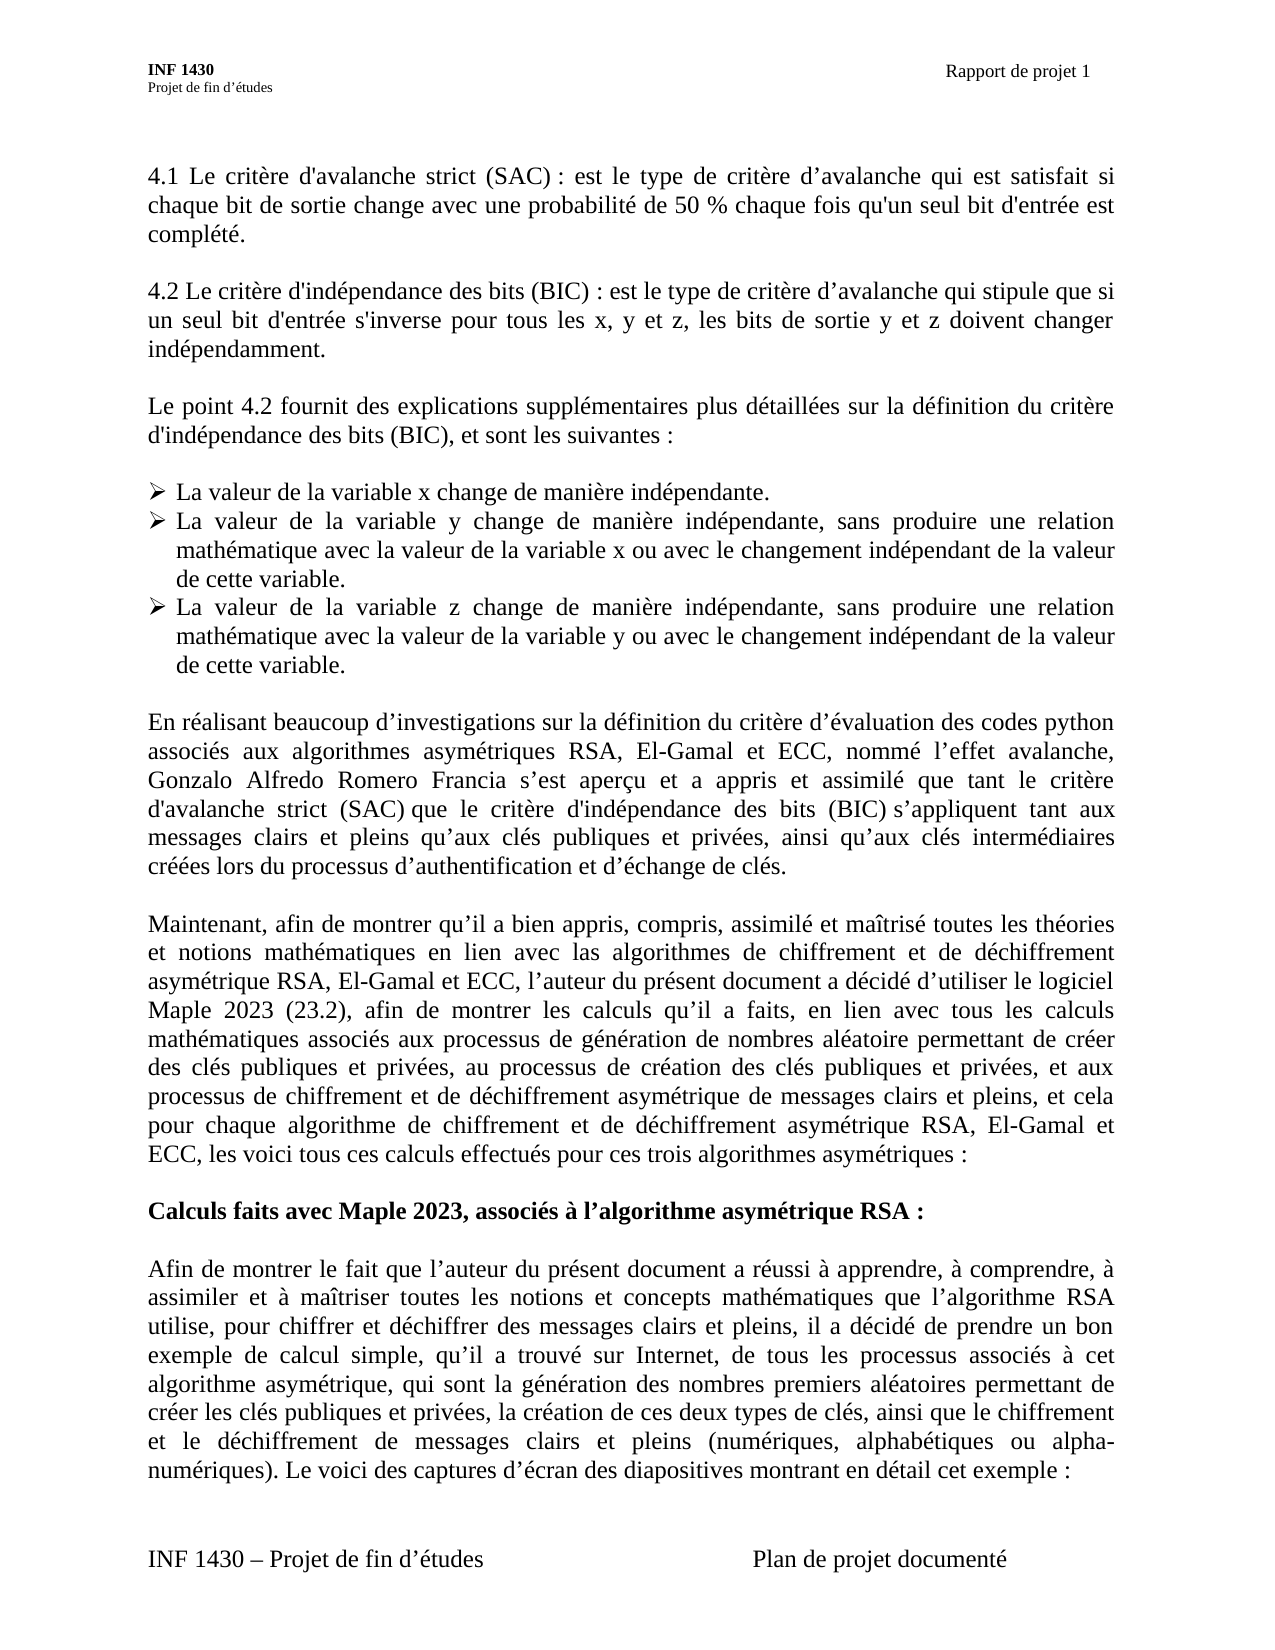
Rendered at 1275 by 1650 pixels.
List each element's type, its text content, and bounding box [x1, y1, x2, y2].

text Afin de montrer le fait que l’auteur du présent document a réussi à apprendre, à comprendre, à assimiler et à maîtriser toutes les notions et concepts mathématiques que l’algorithme RSA utilise, pour chiffrer et déchiffrer des messages clairs et pleins, il a décidé de prendre un bon exemple de calcul simple, qu’il a trouvé sur Internet, de tous les processus associés à cet algorithme asymétrique, qui sont la génération des nombres premiers aléatoires permettant de créer les clés publiques et privées, la création de ces deux types de clés, ainsi que le chiffrement et le déchiffrement de messages clairs et pleins (numériques, alphabétiques ou alpha-numériques). Le voici des captures d’écran des diapositives montrant en détail cet exemple : [148, 1254, 1116, 1484]
text Le point 4.2 fournit des explications supplémentaires plus détaillées sur la définition du critère d'indépendance des bits (BIC), et sont les suivantes : [148, 391, 1116, 449]
list La valeur de la variable y change de manière indépendante, sans produire une relation mathématique avec la valeur de la variable x ou avec le changement indépendant de la valeur de cette variable. [148, 506, 1116, 592]
text 4.2 Le critère d'indépendance des bits (BIC) : est le type de critère d’avalanche qui stipule que si un seul bit d'entrée s'inverse pour tous les x, y et z, les bits de sortie y et z doivent changer indépendamment. [148, 276, 1116, 362]
list La valeur de la variable x change de manière indépendante. [148, 477, 1116, 506]
text 4.1 Le critère d'avalanche strict (SAC) : est le type de critère d’avalanche qui est satisfait si chaque bit de sortie change avec une probabilité de 50 % chaque fois qu'un seul bit d'entrée est complété. [148, 161, 1116, 247]
list La valeur de la variable z change de manière indépendante, sans produire une relation mathématique avec la valeur de la variable y ou avec le changement indépendant de la valeur de cette variable. [148, 592, 1116, 679]
text Calculs faits avec Maple 2023, associés à l’algorithme asymétrique RSA : [148, 1196, 1116, 1225]
text En réalisant beaucoup d’investigations sur la définition du critère d’évaluation des codes python associés aux algorithmes asymétriques RSA, El-Gamal et ECC, nommé l’effet avalanche, Gonzalo Alfredo Romero Francia s’est aperçu et a appris et assimilé que tant le critère d'avalanche strict (SAC) que le critère d'indépendance des bits (BIC) s’appliquent tant aux messages clairs et pleins qu’aux clés publiques et privées, ainsi qu’aux clés intermédiaires créées lors du processus d’authentification et d’échange de clés. [148, 707, 1116, 880]
text Maintenant, afin de montrer qu’il a bien appris, compris, assimilé et maîtrisé toutes les théories et notions mathématiques en lien avec las algorithmes de chiffrement et de déchiffrement asymétrique RSA, El-Gamal et ECC, l’auteur du présent document a décidé d’utiliser le logiciel Maple 2023 (23.2), afin de montrer les calculs qu’il a faits, en lien avec tous les calculs mathématiques associés aux processus de génération de nombres aléatoire permettant de créer des clés publiques et privées, au processus de création des clés publiques et privées, et aux processus de chiffrement et de déchiffrement asymétrique de messages clairs et pleins, et cela pour chaque algorithme de chiffrement et de déchiffrement asymétrique RSA, El-Gamal et ECC, les voici tous ces calculs effectués pour ces trois algorithmes asymétriques : [148, 909, 1116, 1167]
